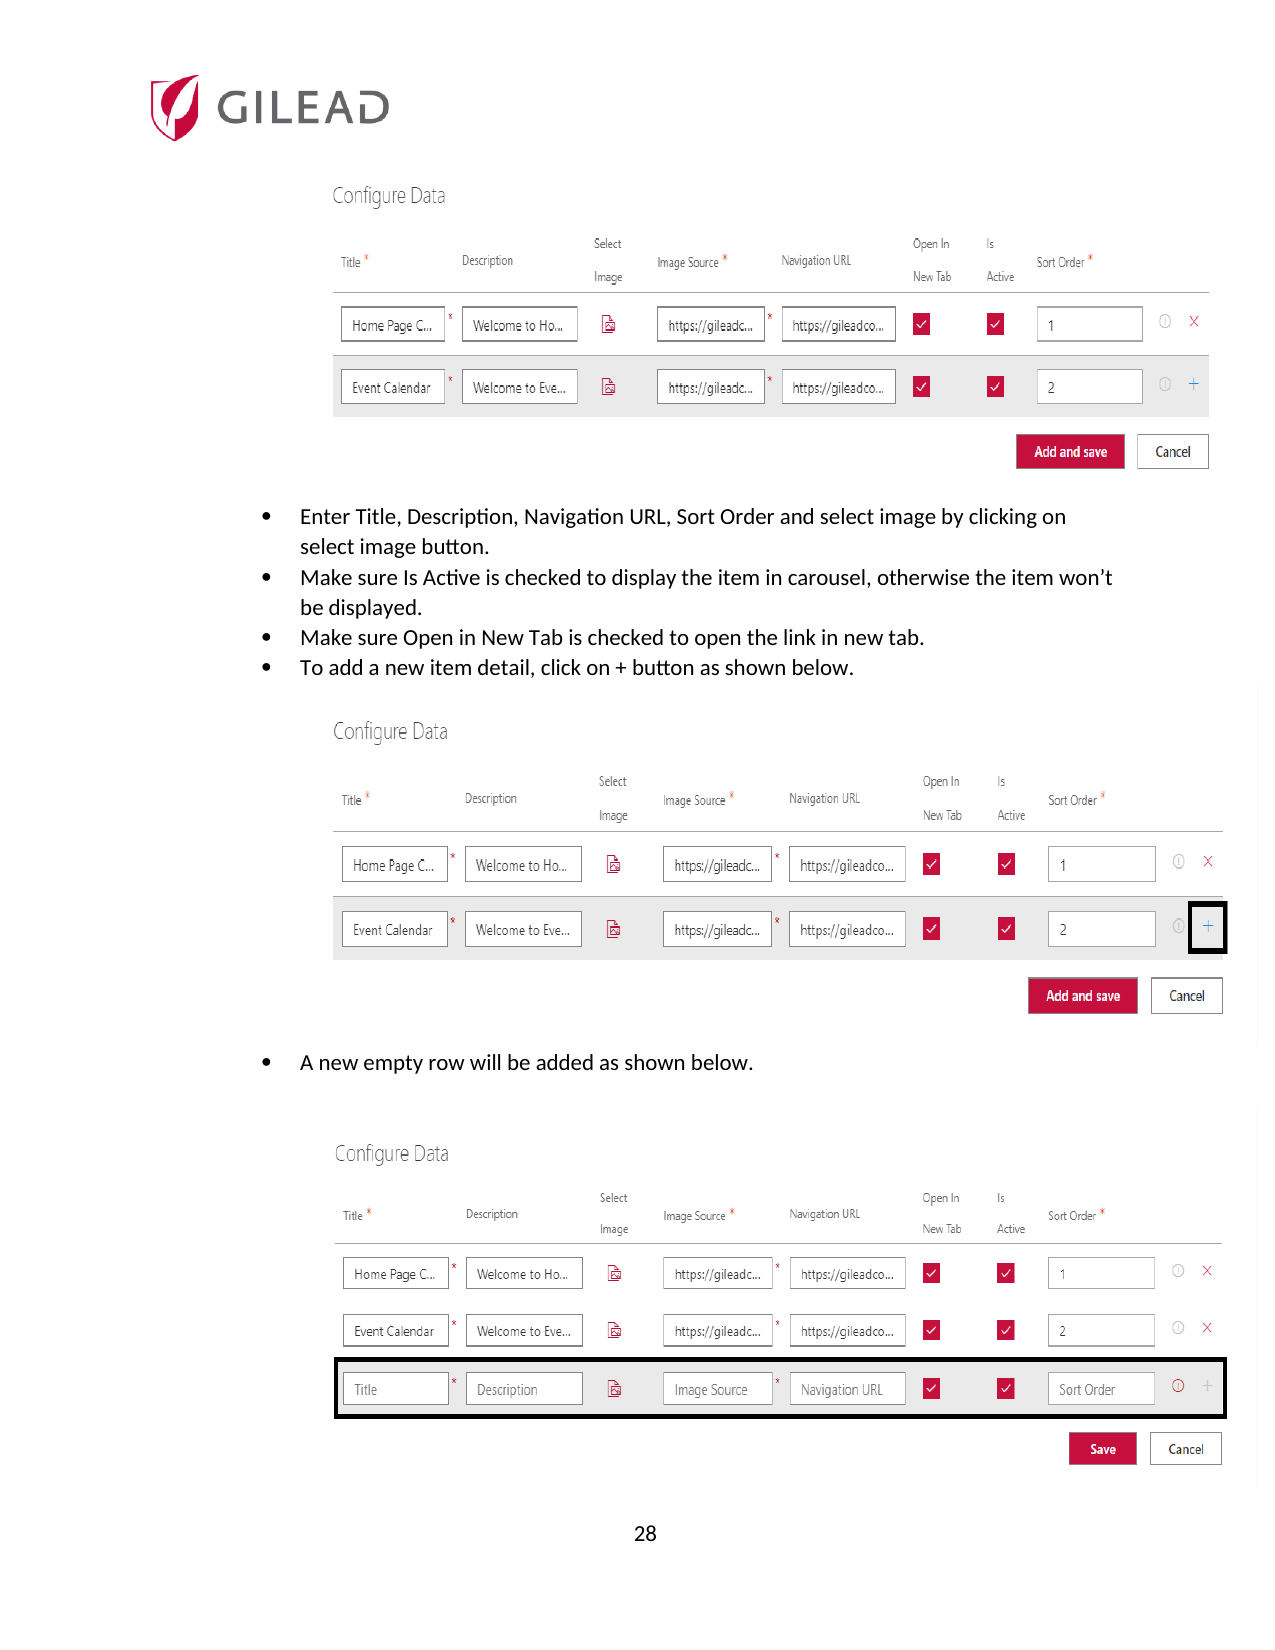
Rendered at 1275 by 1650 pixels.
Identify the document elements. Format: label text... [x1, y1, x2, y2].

picture [300, 1108, 1257, 1489]
picture [300, 683, 1258, 1046]
picture [150, 75, 389, 142]
list Enter Title, Description, Navigation URL, Sort Order and select image by clicking on select image button. [262, 502, 1125, 560]
list To add a new item detail, click on + button as shown below. [262, 653, 1125, 681]
picture [300, 150, 1243, 500]
list Make sure Open in New Tab is checked to open the link in new tab. [262, 623, 1125, 651]
list Make sure Is Active is checked to display the item in carousel, otherwise the item won’t be displayed. [262, 563, 1125, 621]
list A new empty row will be added as shown below. [262, 1048, 1125, 1076]
